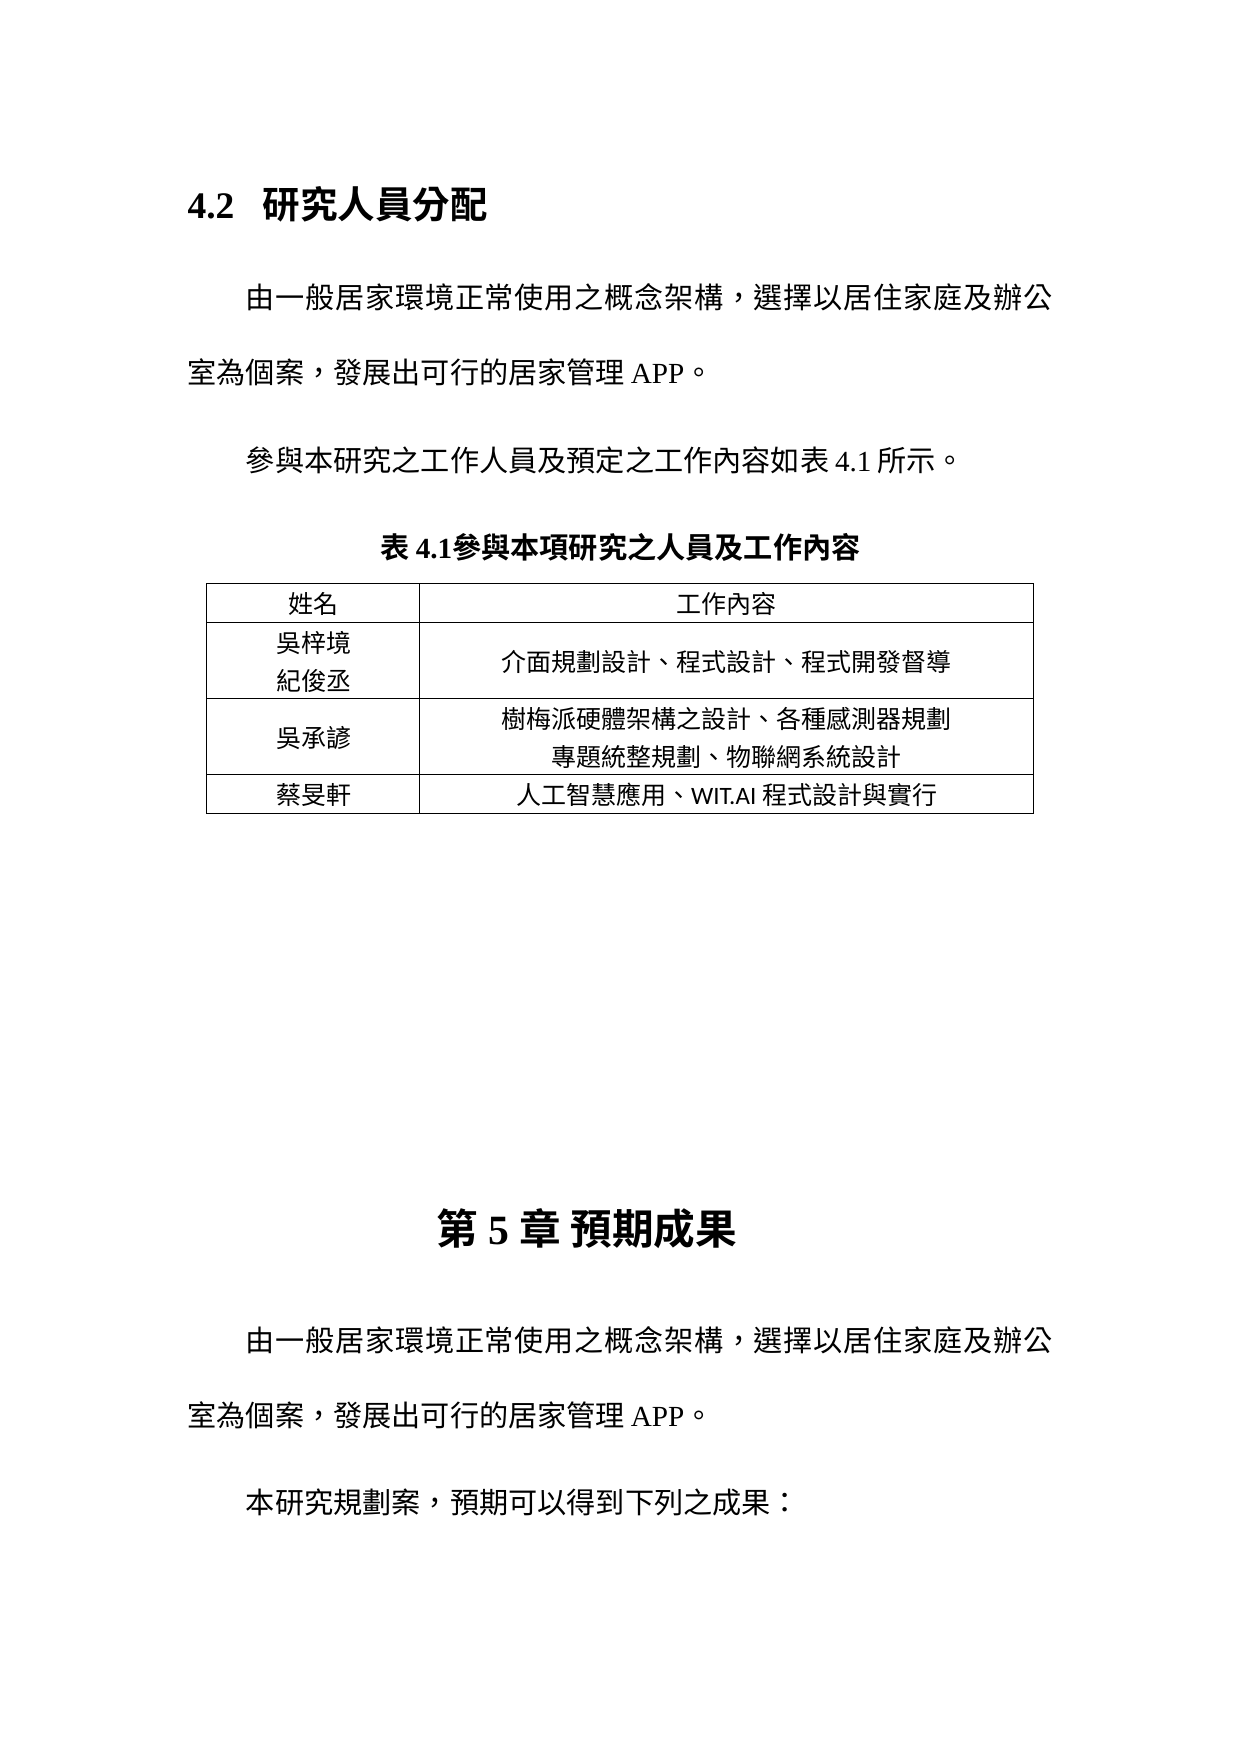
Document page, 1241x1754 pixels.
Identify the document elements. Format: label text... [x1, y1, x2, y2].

list 研究人員分配 [187, 164, 1053, 239]
table_header 工作內容 [420, 584, 1033, 622]
table_cell 吳梓境 紀俊丞 [207, 623, 419, 698]
subtitle 預期成果 [187, 1188, 1053, 1263]
text 參與本研究之工作人員及預定之工作內容如表4.1所示。 [187, 421, 1053, 496]
table_header 姓名 [207, 584, 419, 622]
table_cell 蔡旻軒 [207, 775, 419, 812]
text 由一般居家環境正常使用之概念架構，選擇以居住家庭及辦公室為個案，發展出可行的居家管理APP。 [187, 258, 1053, 408]
table_cell 吳承諺 [207, 699, 419, 774]
table_cell 樹梅派硬體架構之設計、各種感測器規劃 專題統整規劃、物聯網系統設計 [420, 699, 1033, 774]
text 由一般居家環境正常使用之概念架構，選擇以居住家庭及辦公室為個案，發展出可行的居家管理APP。 [187, 1301, 1053, 1451]
table_cell 介面規劃設計、程式設計、程式開發督導 [420, 623, 1033, 698]
text 表 4.1參與本項研究之人員及工作內容 [187, 508, 1053, 583]
table_cell 人工智慧應用、WIT.AI 程式設計與實行 [420, 775, 1033, 812]
text 本研究規劃案，預期可以得到下列之成果： [187, 1463, 1053, 1538]
